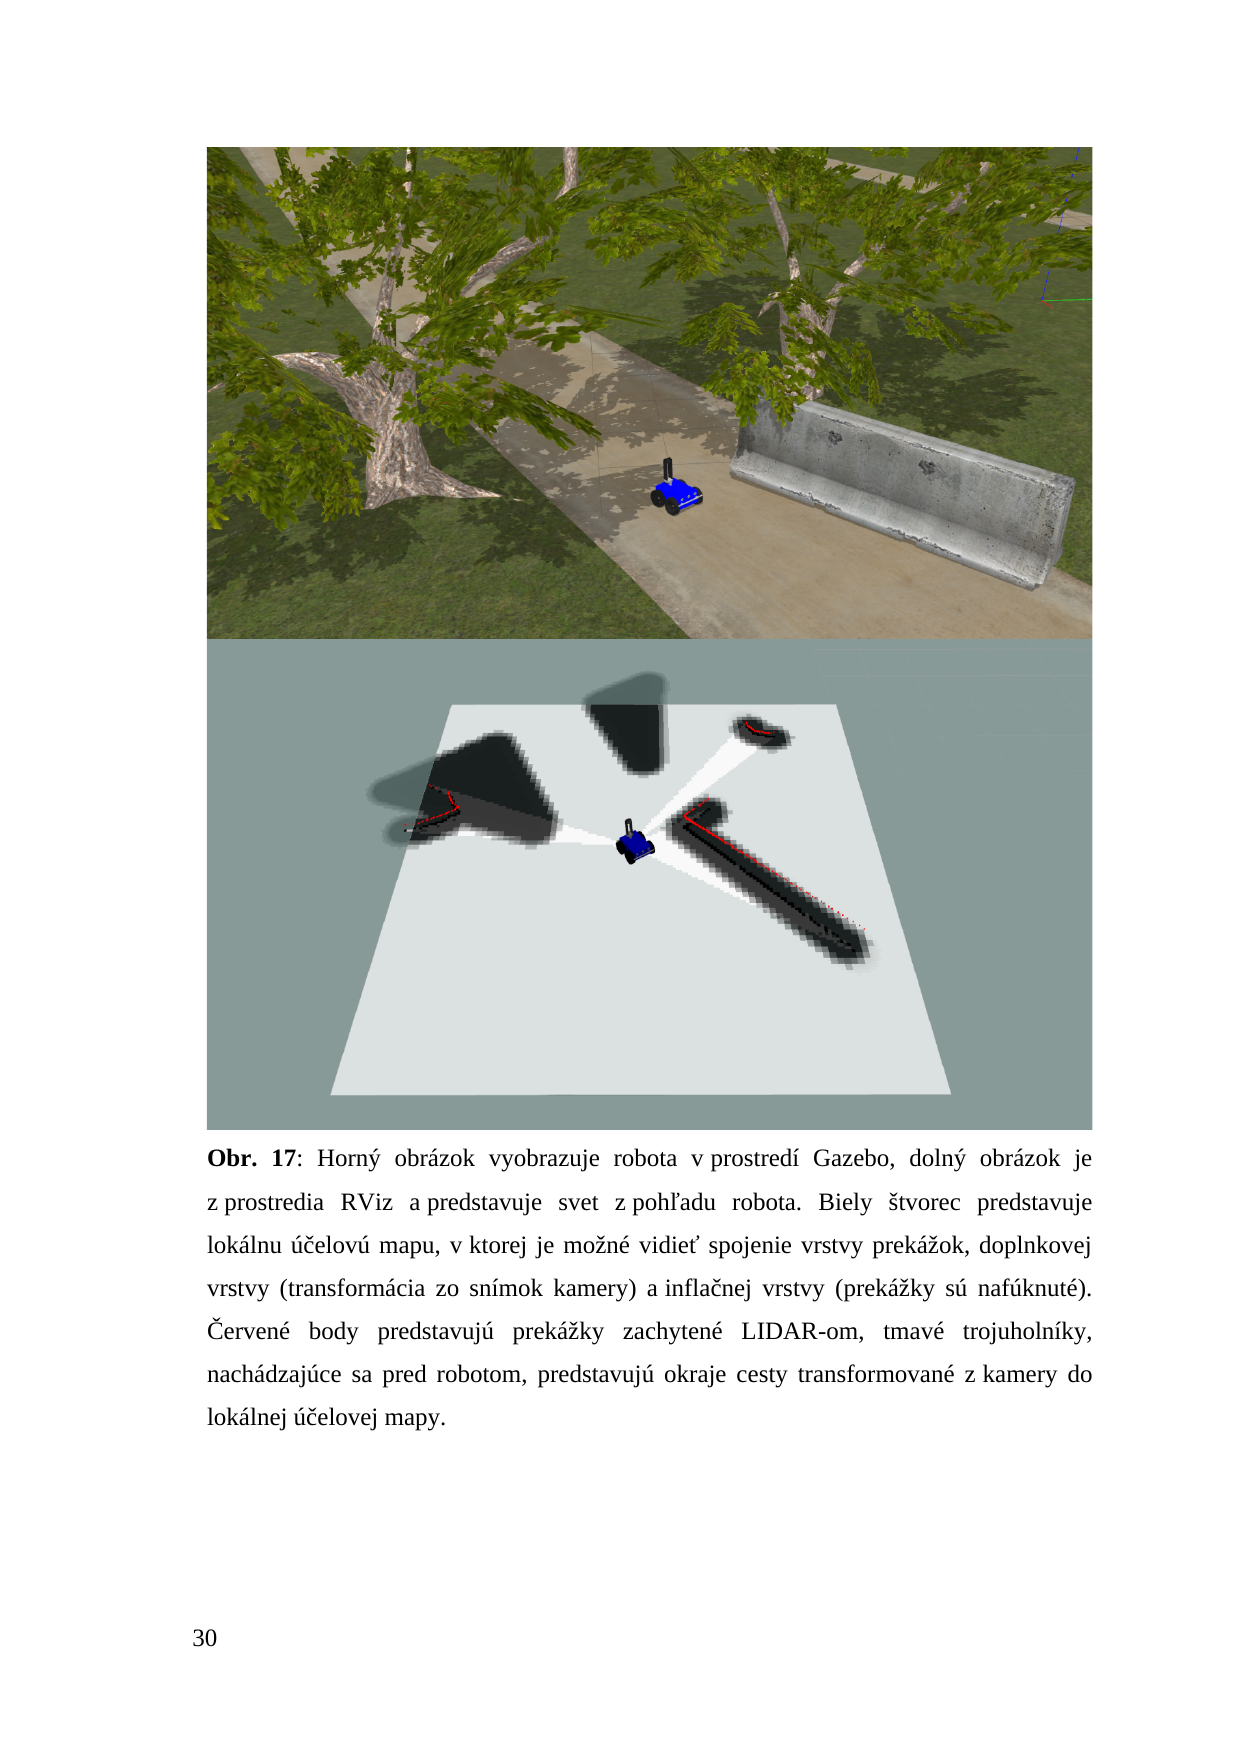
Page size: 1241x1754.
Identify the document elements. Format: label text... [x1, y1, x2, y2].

text Obr. 17: Horný obrázok vyobrazuje robota v prostredí Gazebo, dolný obrázok je z prostredia RViz a predstavuje svet z pohľadu robota. Biely štvorec predstavuje lokálnu účelovú mapu, v ktorej je možné vidieť spojenie vrstvy prekážok, doplnkovej vrstvy (transformácia zo snímok kamery) a inflačnej vrstvy (prekážky sú nafúknuté). Červené body predstavujú prekážky zachytené LIDAR-om, tmavé trojuholníky, nachádzajúce sa pred robotom, predstavujú okraje cesty transformované z kamery do lokálnej účelovej mapy. [207, 1143, 1092, 1431]
picture [206, 147, 1093, 1130]
